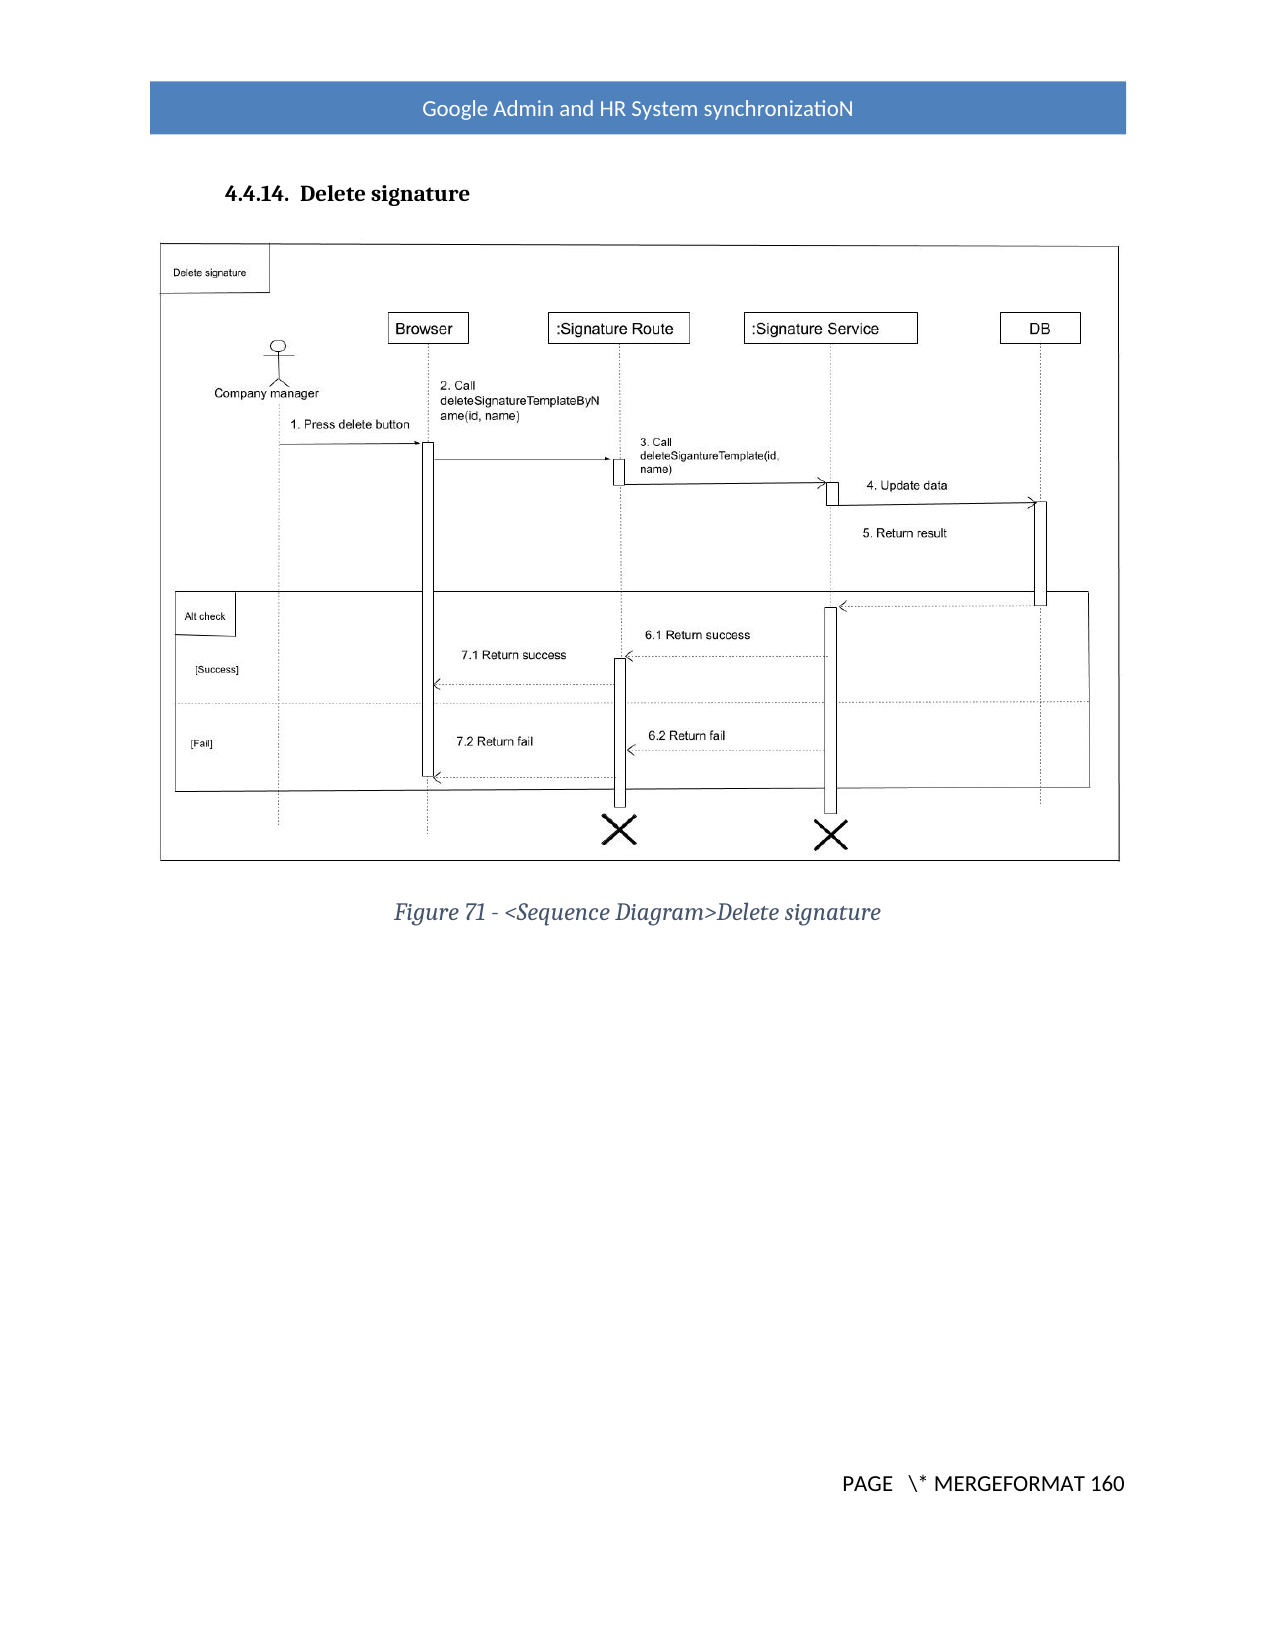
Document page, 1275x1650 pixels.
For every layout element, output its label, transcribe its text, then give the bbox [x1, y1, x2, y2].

text Figure 71 - <Sequence Diagram>Delete signature [150, 898, 1125, 927]
subtitle Delete signature [225, 181, 1125, 207]
picture [150, 231, 1125, 865]
